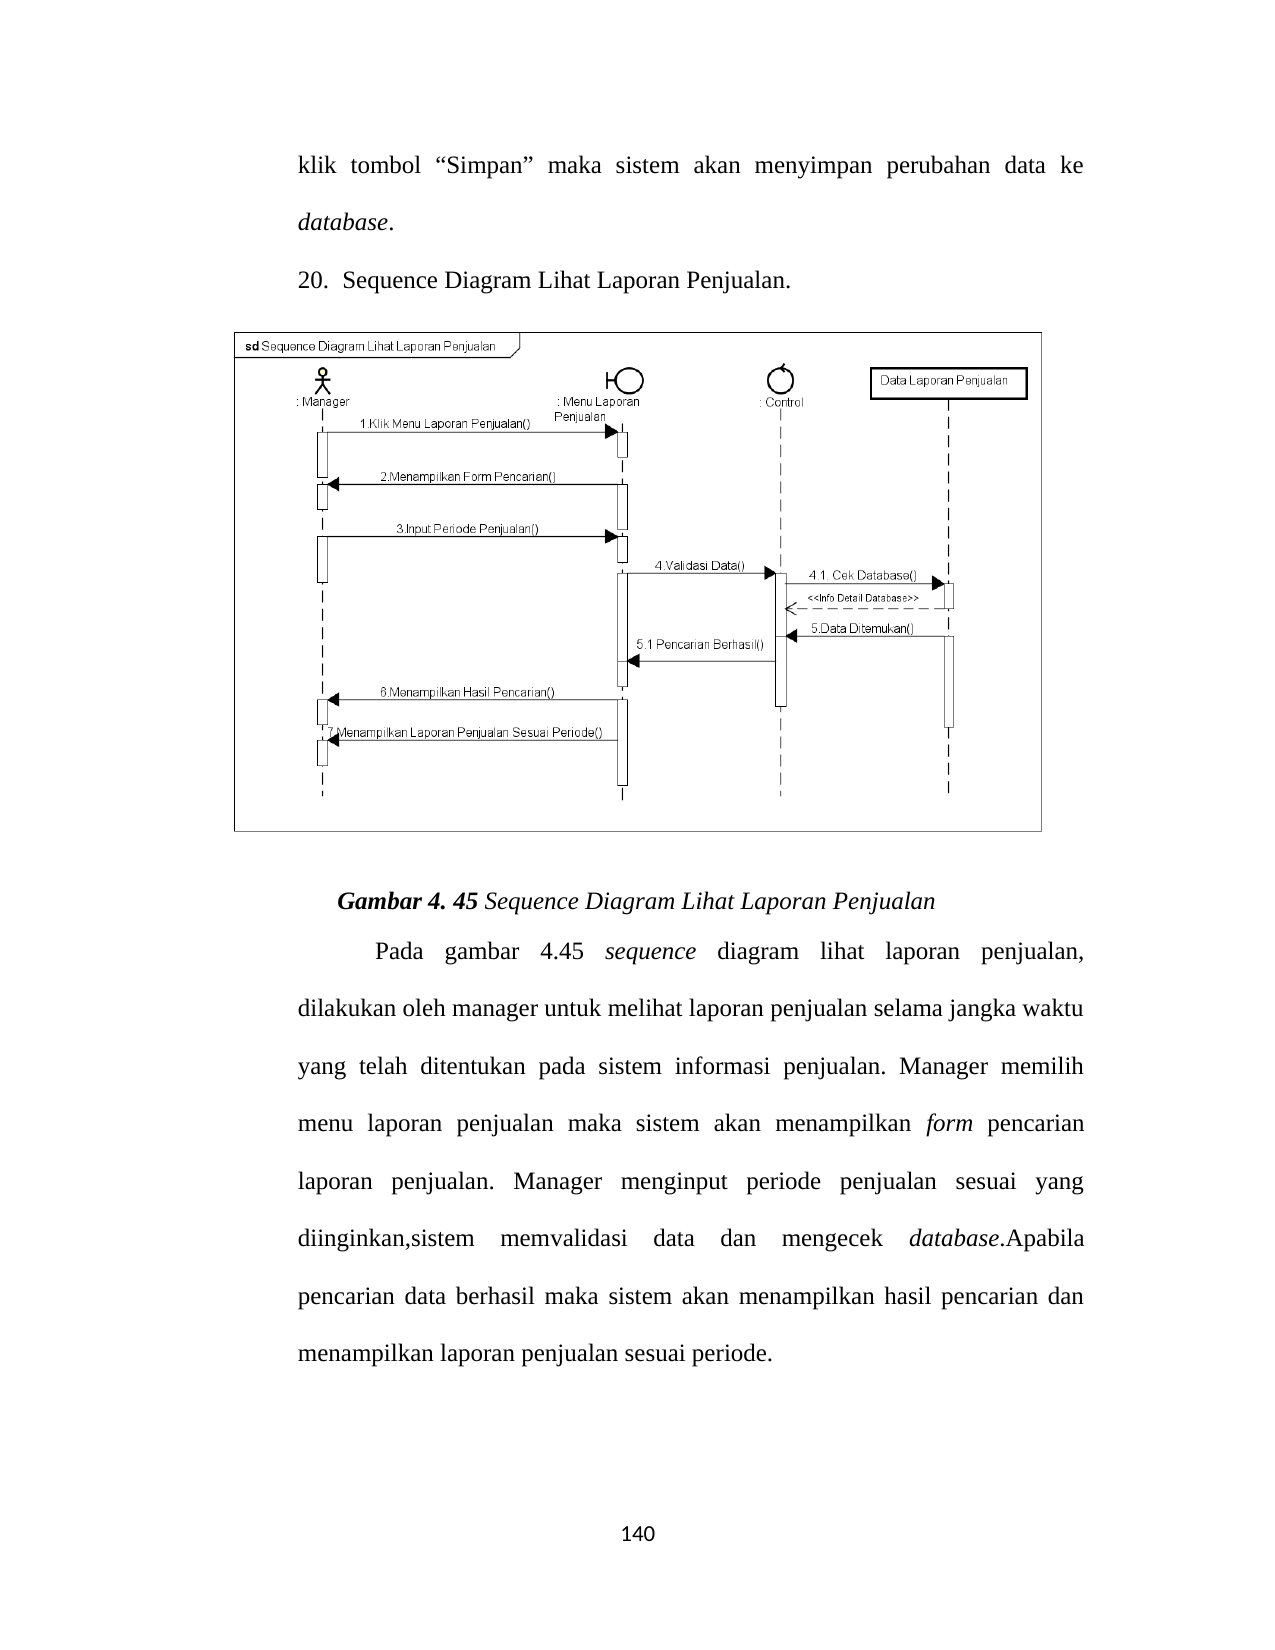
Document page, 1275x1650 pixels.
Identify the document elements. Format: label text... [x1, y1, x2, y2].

list Pada gambar 4.45 sequence diagram lihat laporan penjualan, dilakukan oleh manager untuk melihat laporan penjualan selama jangka waktu yang telah ditentukan pada sistem informasi penjualan. Manager memilih menu laporan penjualan maka sistem akan menampilkan form pencarian laporan penjualan. Manager menginput periode penjualan sesuai yang diinginkan,sistem memvalidasi data dan mengecek database.Apabila pencarian data berhasil maka sistem akan menampilkan hasil pencarian dan menampilkan laporan penjualan sesuai periode. [298, 936, 1084, 1367]
text Gambar 4. 45 Sequence Diagram Lihat Laporan Penjualan [150, 886, 1125, 915]
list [298, 150, 1084, 236]
list Sequence Diagram Lihat Laporan Penjualan. [298, 265, 1125, 294]
picture [224, 322, 1051, 841]
